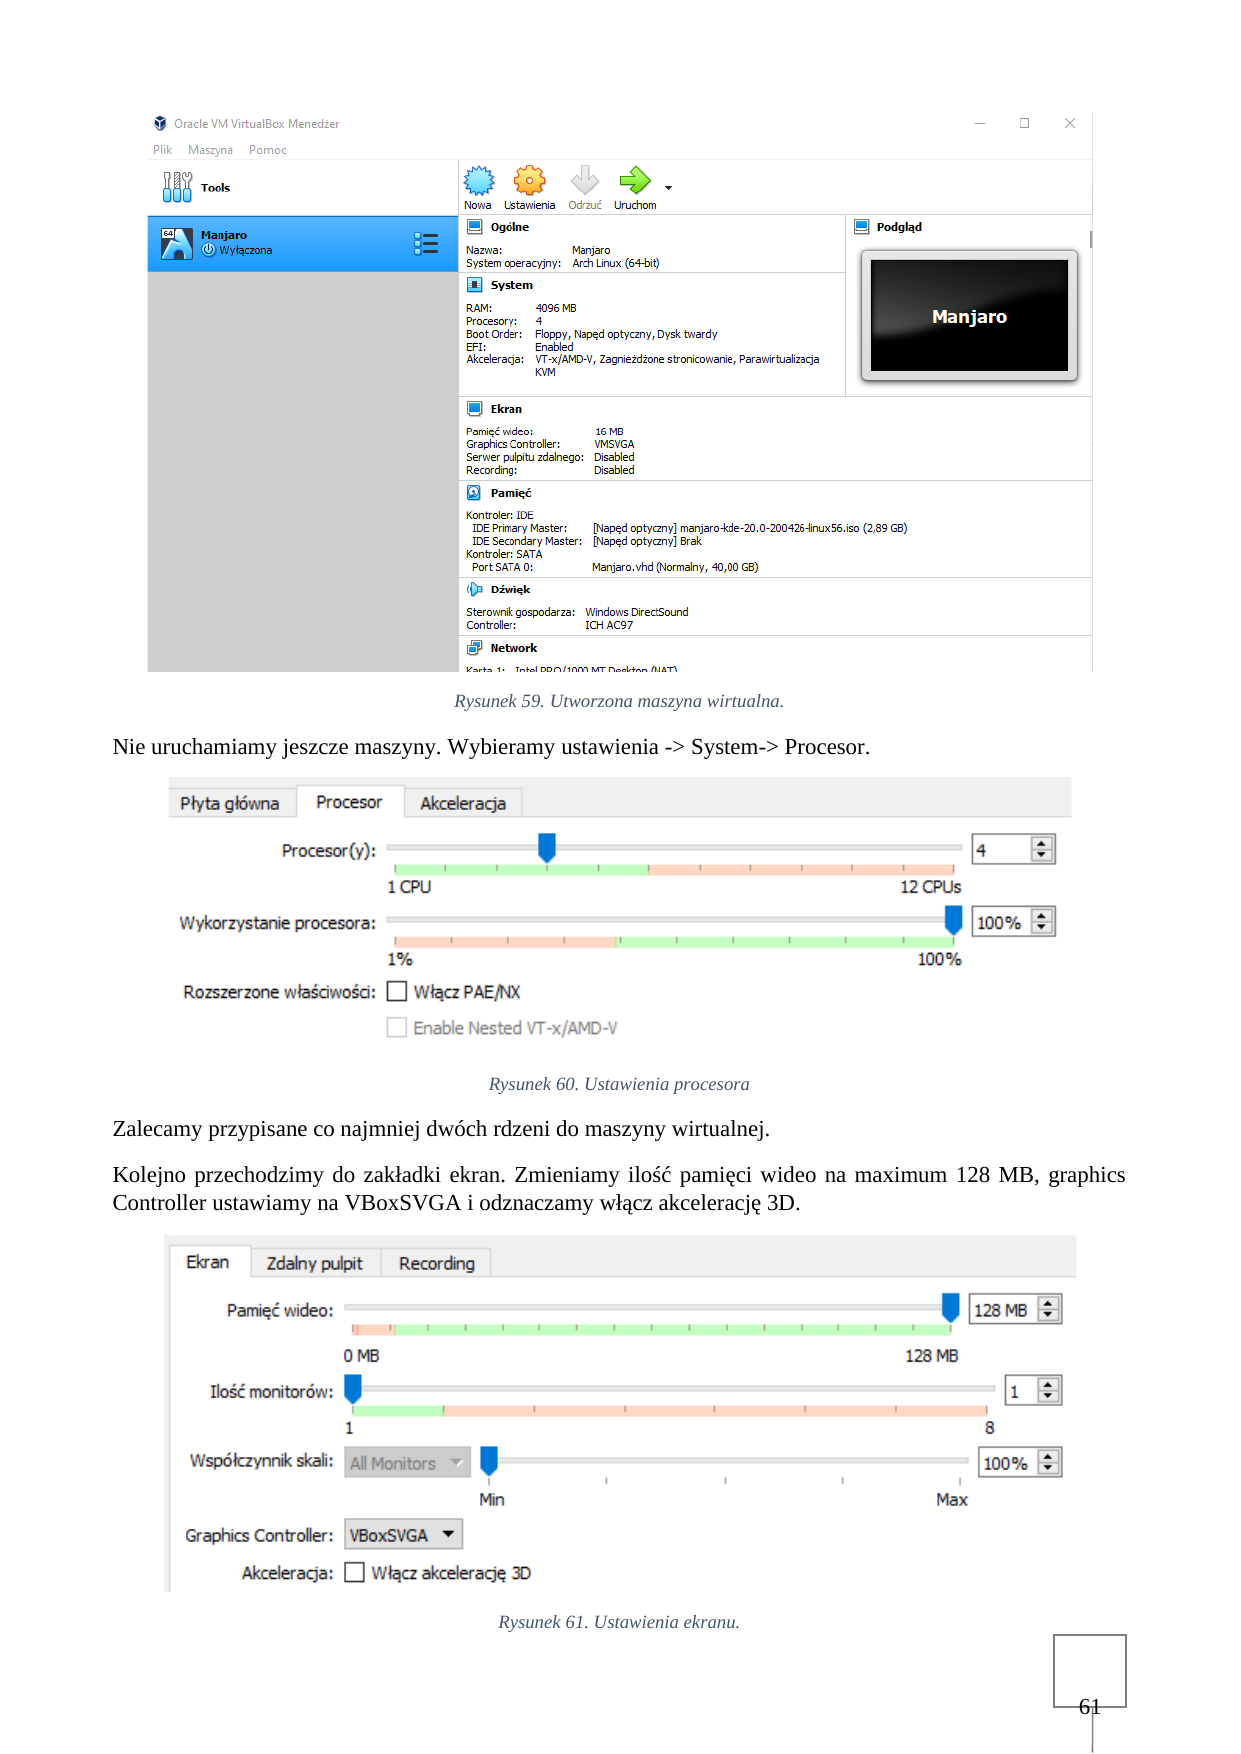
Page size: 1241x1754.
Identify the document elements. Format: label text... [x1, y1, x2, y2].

picture [163, 1234, 1077, 1592]
text Rysunek 60. Ustawienia procesora [112, 1073, 1128, 1095]
picture [168, 777, 1072, 1055]
text Nie uruchamiamy jeszcze maszyny. Wybieramy ustawienia -> System-> Procesor. [112, 733, 1128, 759]
text Rysunek 61. Ustawienia ekranu. [112, 1611, 1128, 1632]
text Kolejno przechodzimy do zakładki ekran. Zmieniamy ilość pamięci wideo na maximum 128 MB, graphics Controller ustawiamy na VBoxSVGA i odznaczamy włącz akcelerację 3D. [112, 1161, 1128, 1215]
picture [147, 112, 1093, 672]
text Zalecamy przypisane co najmniej dwóch rdzeni do maszyny wirtualnej. [112, 1116, 1128, 1142]
text Rysunek 59. Utworzona maszyna wirtualna. [112, 690, 1128, 712]
